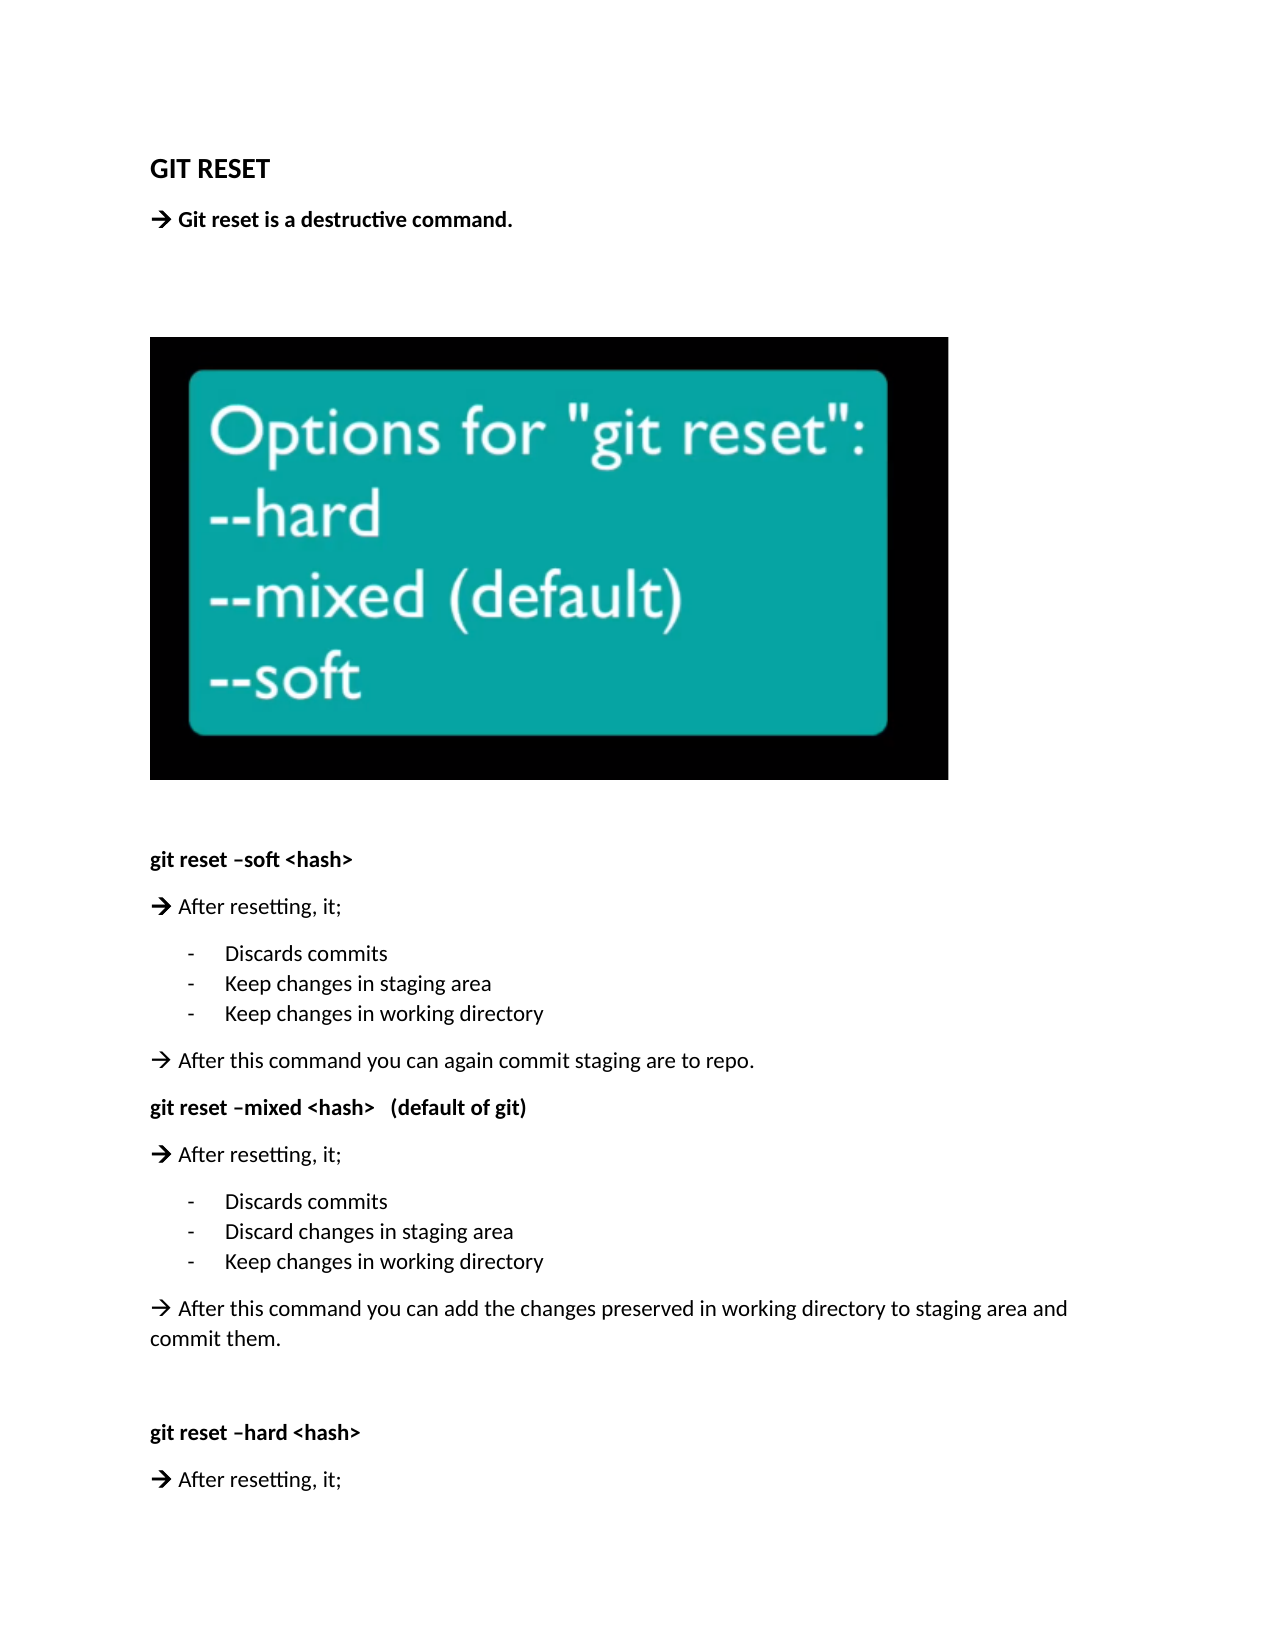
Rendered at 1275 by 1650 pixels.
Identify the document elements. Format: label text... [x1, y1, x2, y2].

list Keep changes in staging area [187, 969, 1125, 997]
text After this command you can again commit staging are to repo. [150, 1046, 1125, 1074]
text GIT RESET [150, 150, 1125, 186]
list Keep changes in working directory [187, 1247, 1125, 1275]
text After resetting, it; [150, 1465, 1125, 1493]
list Keep changes in working directory [187, 999, 1125, 1027]
text After resetting, it; [150, 1140, 1125, 1168]
list Discards commits [187, 1187, 1125, 1215]
list Discard changes in staging area [187, 1217, 1125, 1245]
list Discards commits [187, 939, 1125, 967]
text git reset –hard <hash> [150, 1418, 1125, 1446]
text Git reset is a destructive command. [150, 205, 1125, 233]
text git reset –soft <hash> [150, 845, 1125, 873]
picture [150, 337, 949, 780]
text git reset –mixed <hash> (default of git) [150, 1093, 1125, 1121]
text After this command you can add the changes preserved in working directory to staging area and commit them. [150, 1294, 1125, 1352]
text After resetting, it; [150, 892, 1125, 920]
